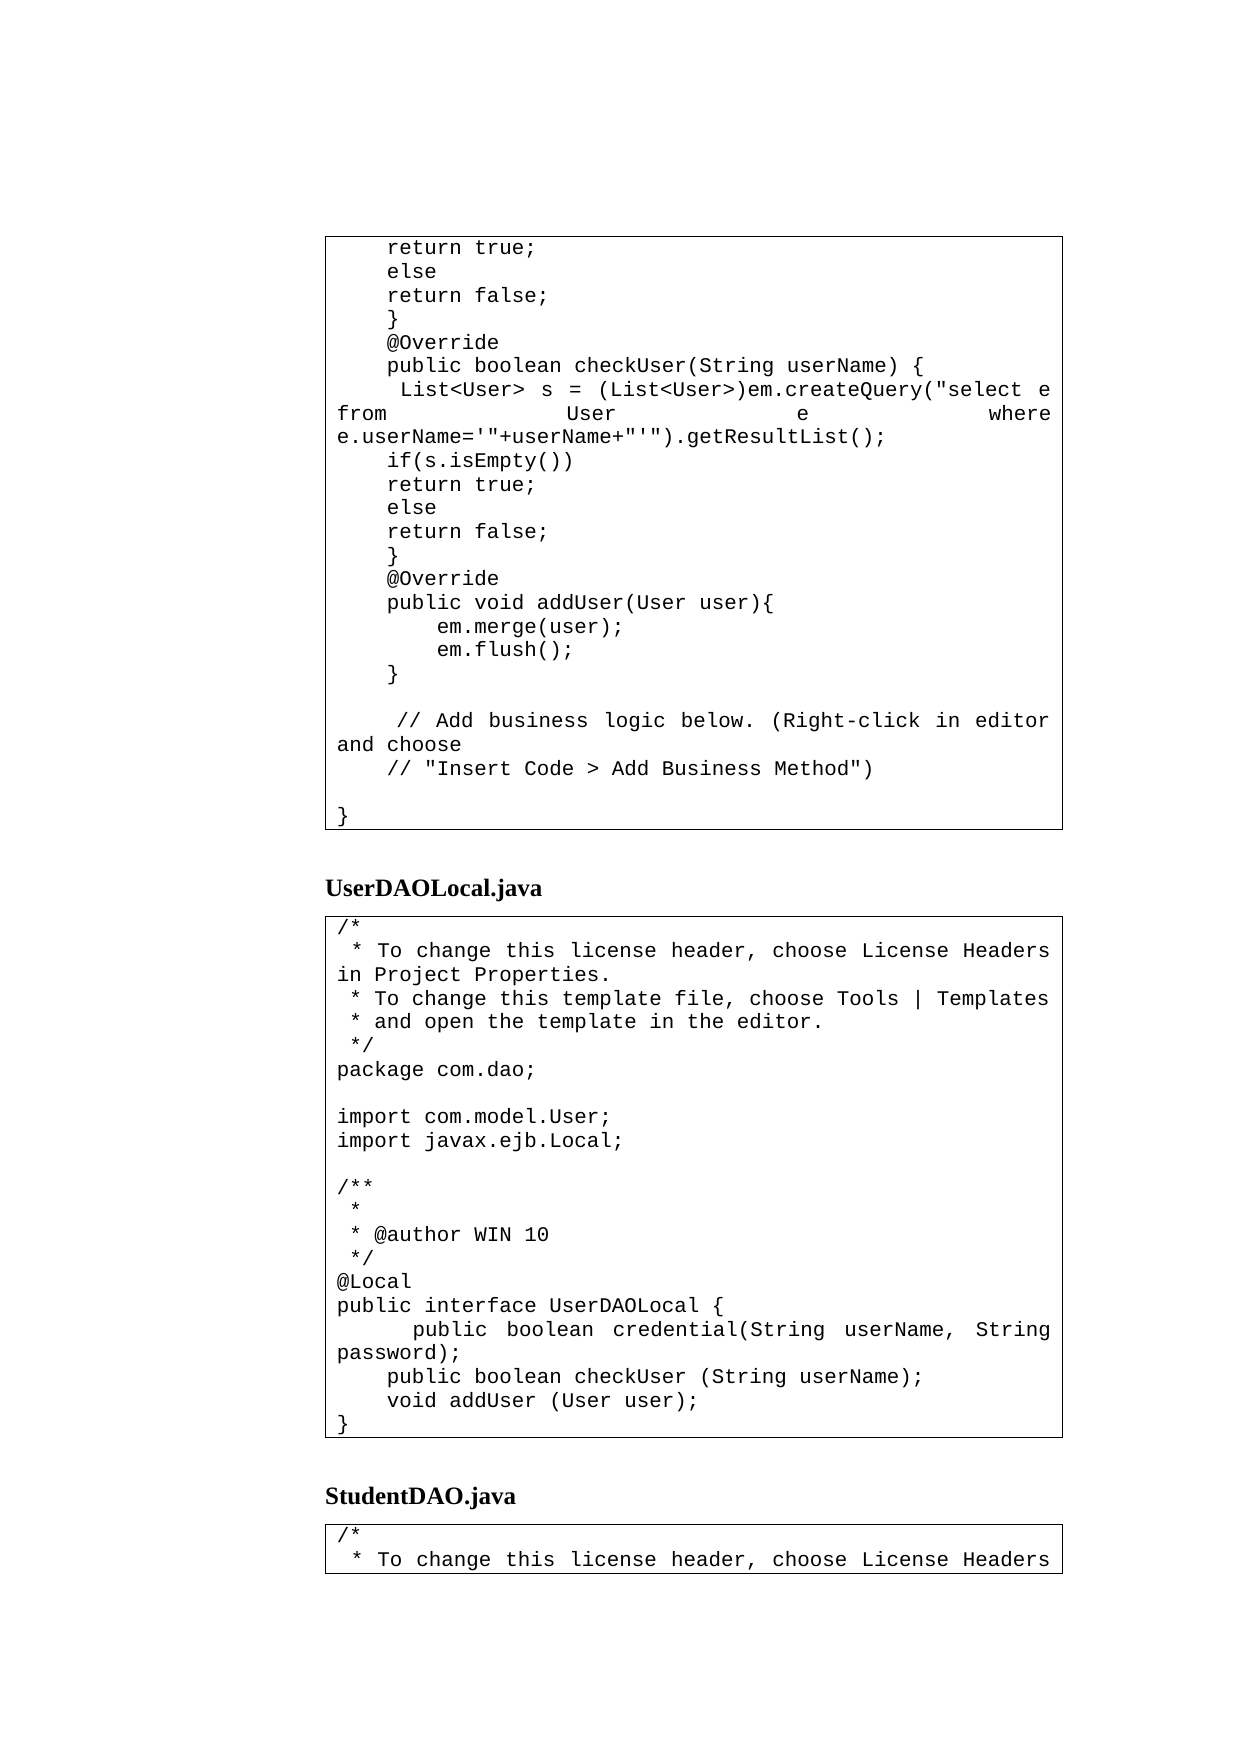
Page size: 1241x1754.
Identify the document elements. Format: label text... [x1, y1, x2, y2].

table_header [326, 237, 1062, 828]
text UserDAOLocal.java [325, 873, 1063, 901]
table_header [326, 1525, 1062, 1573]
text StudentDAO.java [325, 1481, 1063, 1510]
table_header /* * To change this license header, choose License Headers in Project Properties. * To change this template file, choose Tools | Templates * and open the template in the editor. */ package com.dao; import com.model.User; import javax.ejb.Local; /** * * @author WIN 10 */ @Local public interface UserDAOLocal { public boolean credential(String userName, String password); public boolean checkUser (String userName); void addUser (User user); } [326, 917, 1062, 1437]
